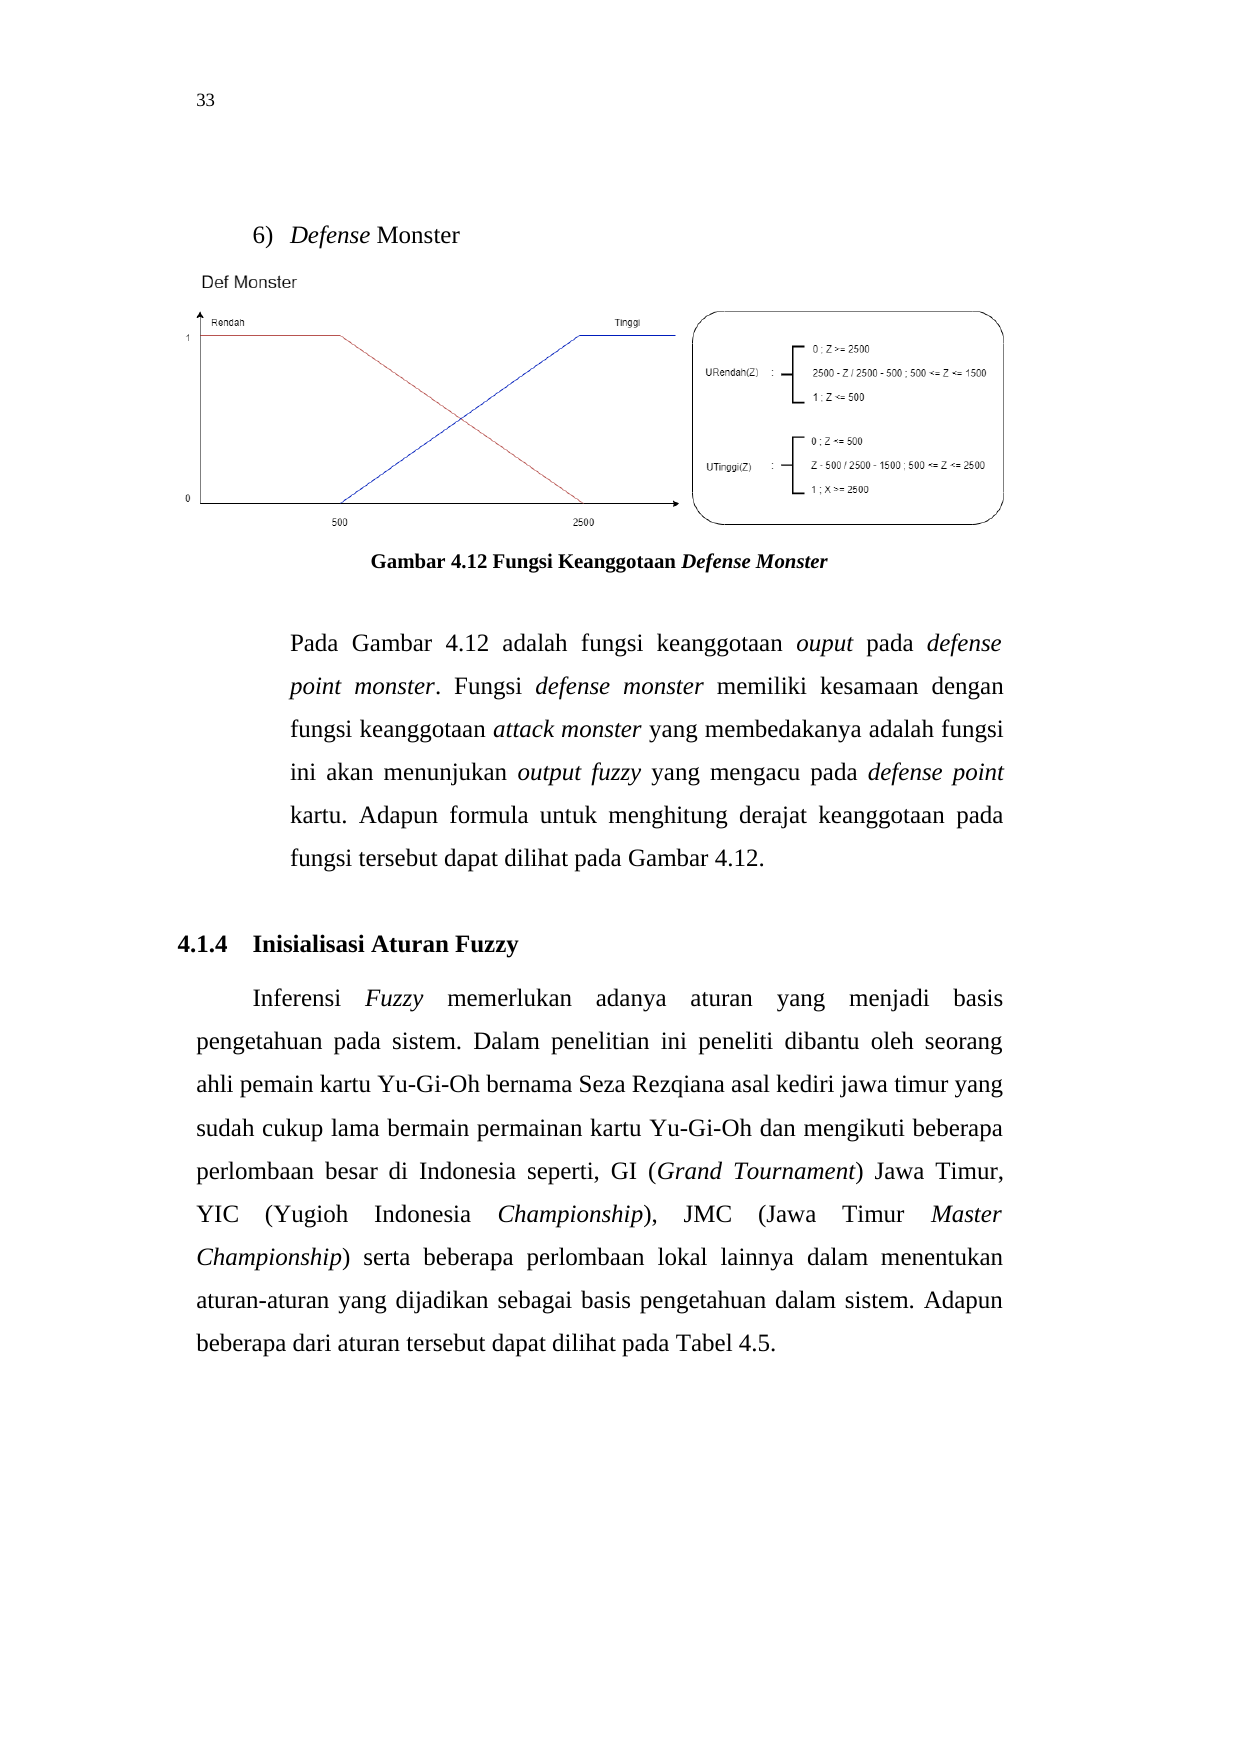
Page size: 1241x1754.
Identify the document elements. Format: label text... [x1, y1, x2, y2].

subtitle Inisialisasi Aturan Fuzzy [177, 929, 1004, 958]
picture [177, 263, 1004, 535]
list Defense Monster [252, 220, 1004, 249]
